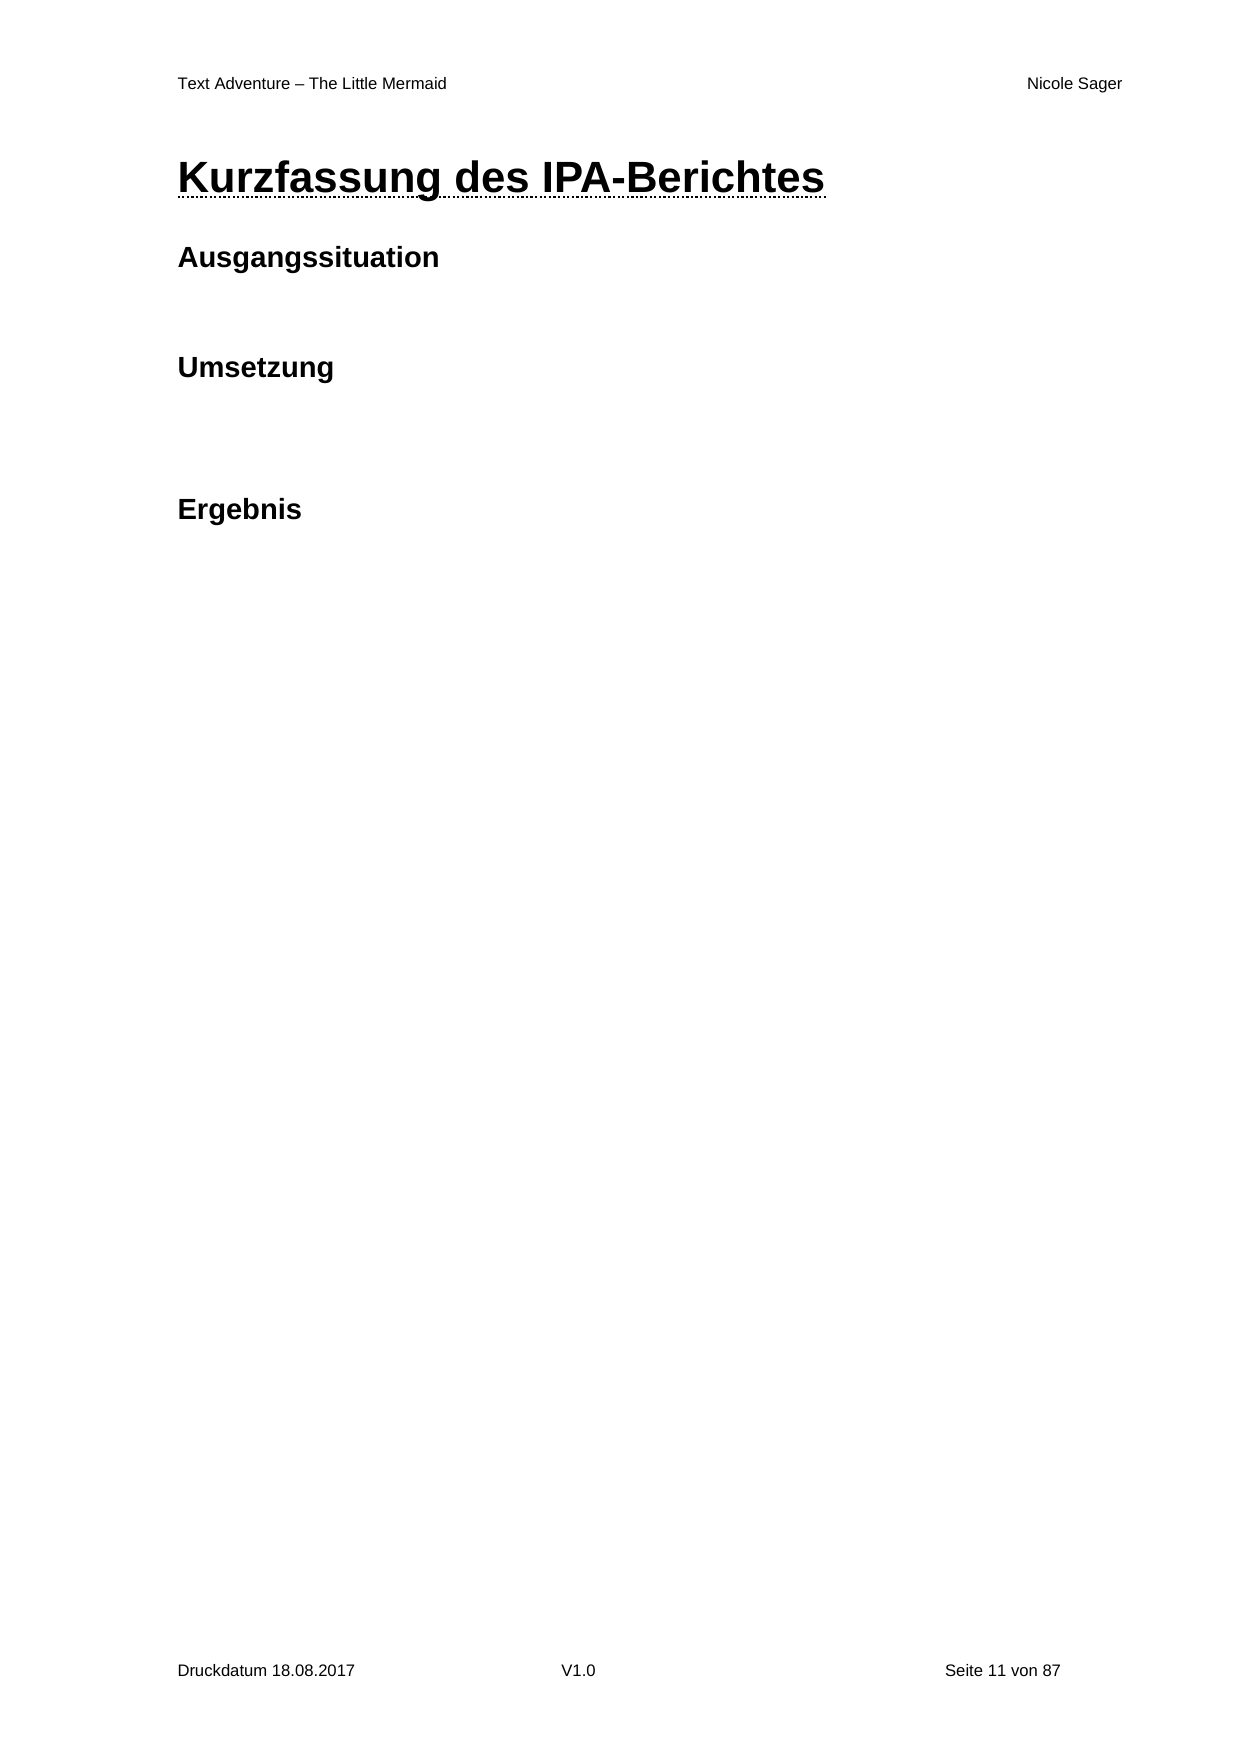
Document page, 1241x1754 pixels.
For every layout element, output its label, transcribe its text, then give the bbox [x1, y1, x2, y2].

text Ausgangssituation [177, 240, 1122, 273]
text Kurzfassung des IPA-Berichtes [177, 152, 1122, 202]
text Ergebnis [177, 492, 1122, 526]
text Umsetzung [177, 350, 1122, 384]
